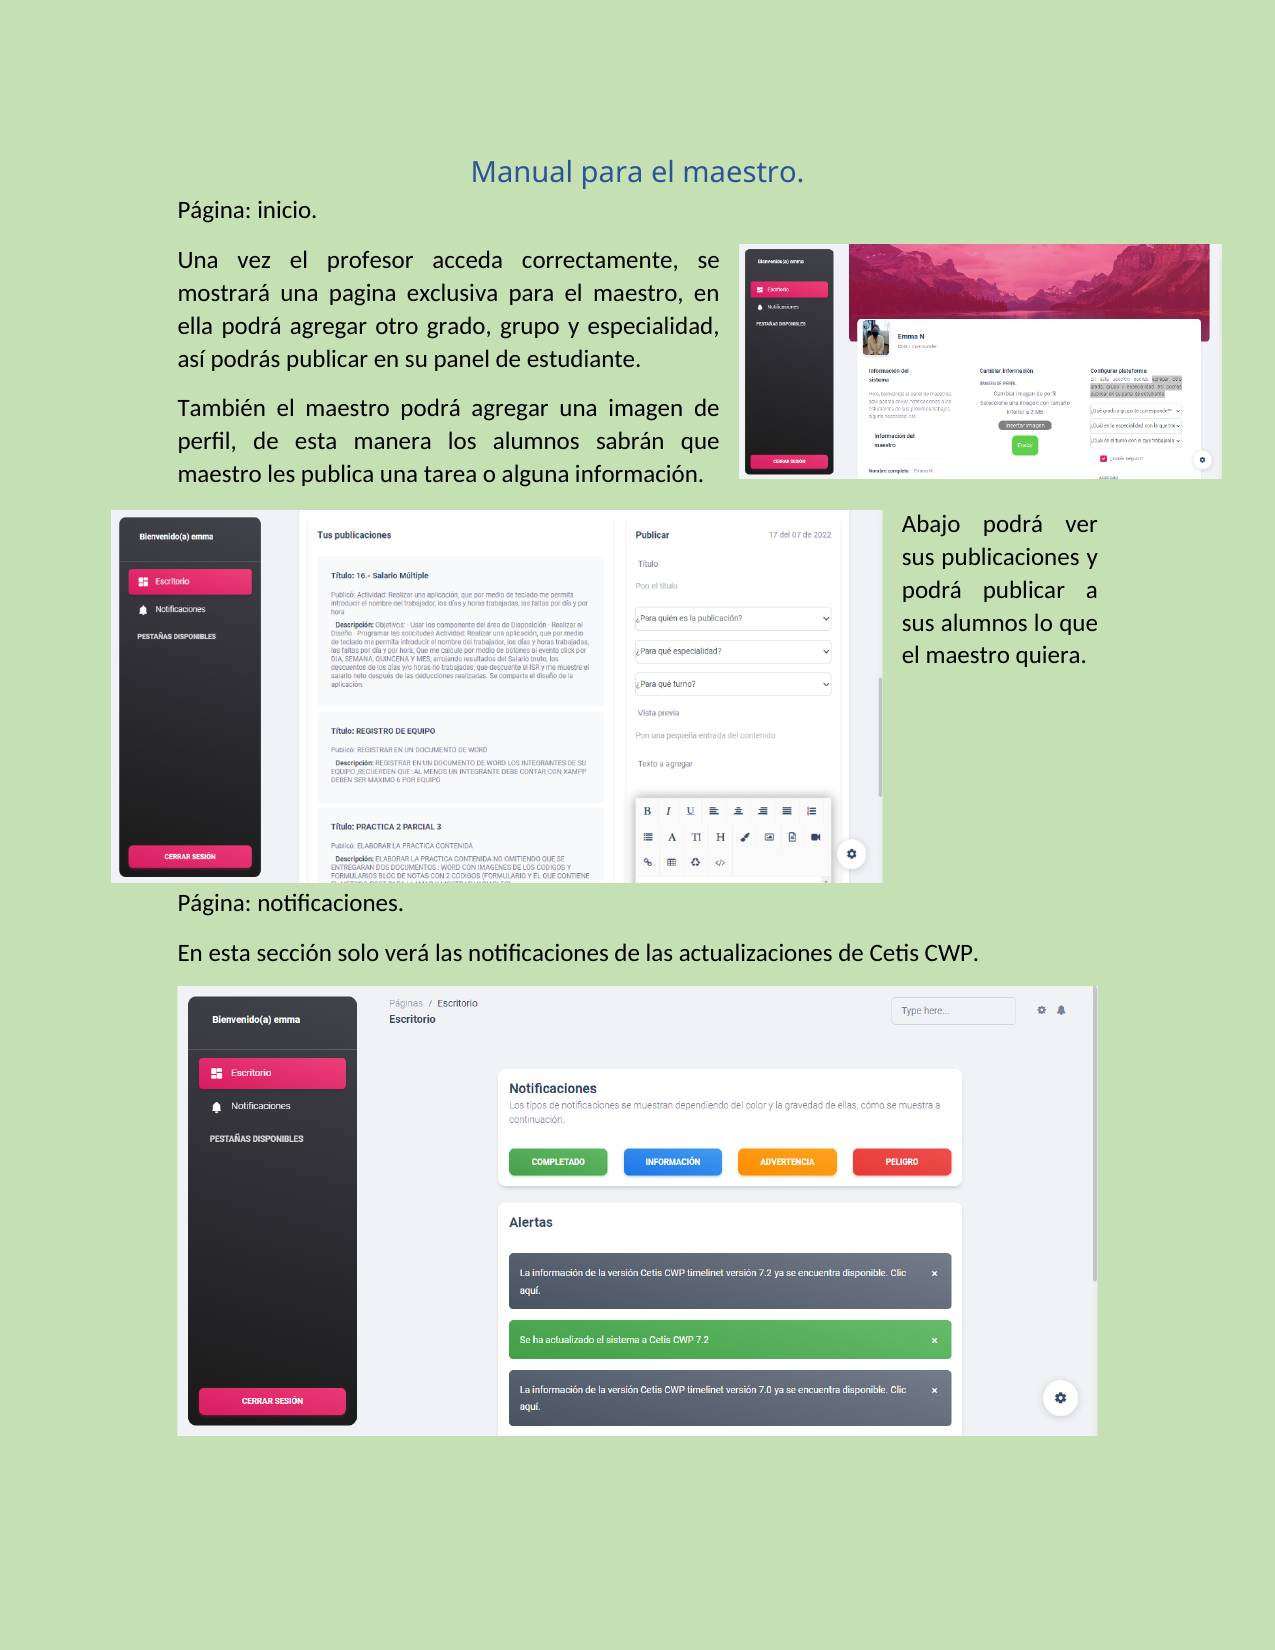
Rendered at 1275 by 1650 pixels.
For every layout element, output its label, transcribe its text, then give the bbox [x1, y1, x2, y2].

text Abajo podrá ver sus publicaciones y podrá publicar a sus alumnos lo que el maestro quiera. [177, 508, 1098, 670]
text Página: inicio. [177, 194, 1098, 225]
picture [177, 986, 1098, 1436]
text Página: notificaciones. [177, 887, 1098, 918]
text También el maestro podrá agregar una imagen de perfil, de esta manera los alumnos sabrán que maestro les publica una tarea o alguna información. [177, 392, 1098, 489]
subtitle Manual para el maestro. [177, 152, 1098, 191]
text Una vez el profesor acceda correctamente, se mostrará una pagina exclusiva para el maestro, en ella podrá agregar otro grado, grupo y especialidad, así podrás publicar en su panel de estudiante. [177, 244, 739, 373]
picture [739, 244, 1222, 479]
text En esta sección solo verá las notificaciones de las actualizaciones de Cetis CWP. [177, 937, 1098, 968]
picture [111, 510, 883, 883]
